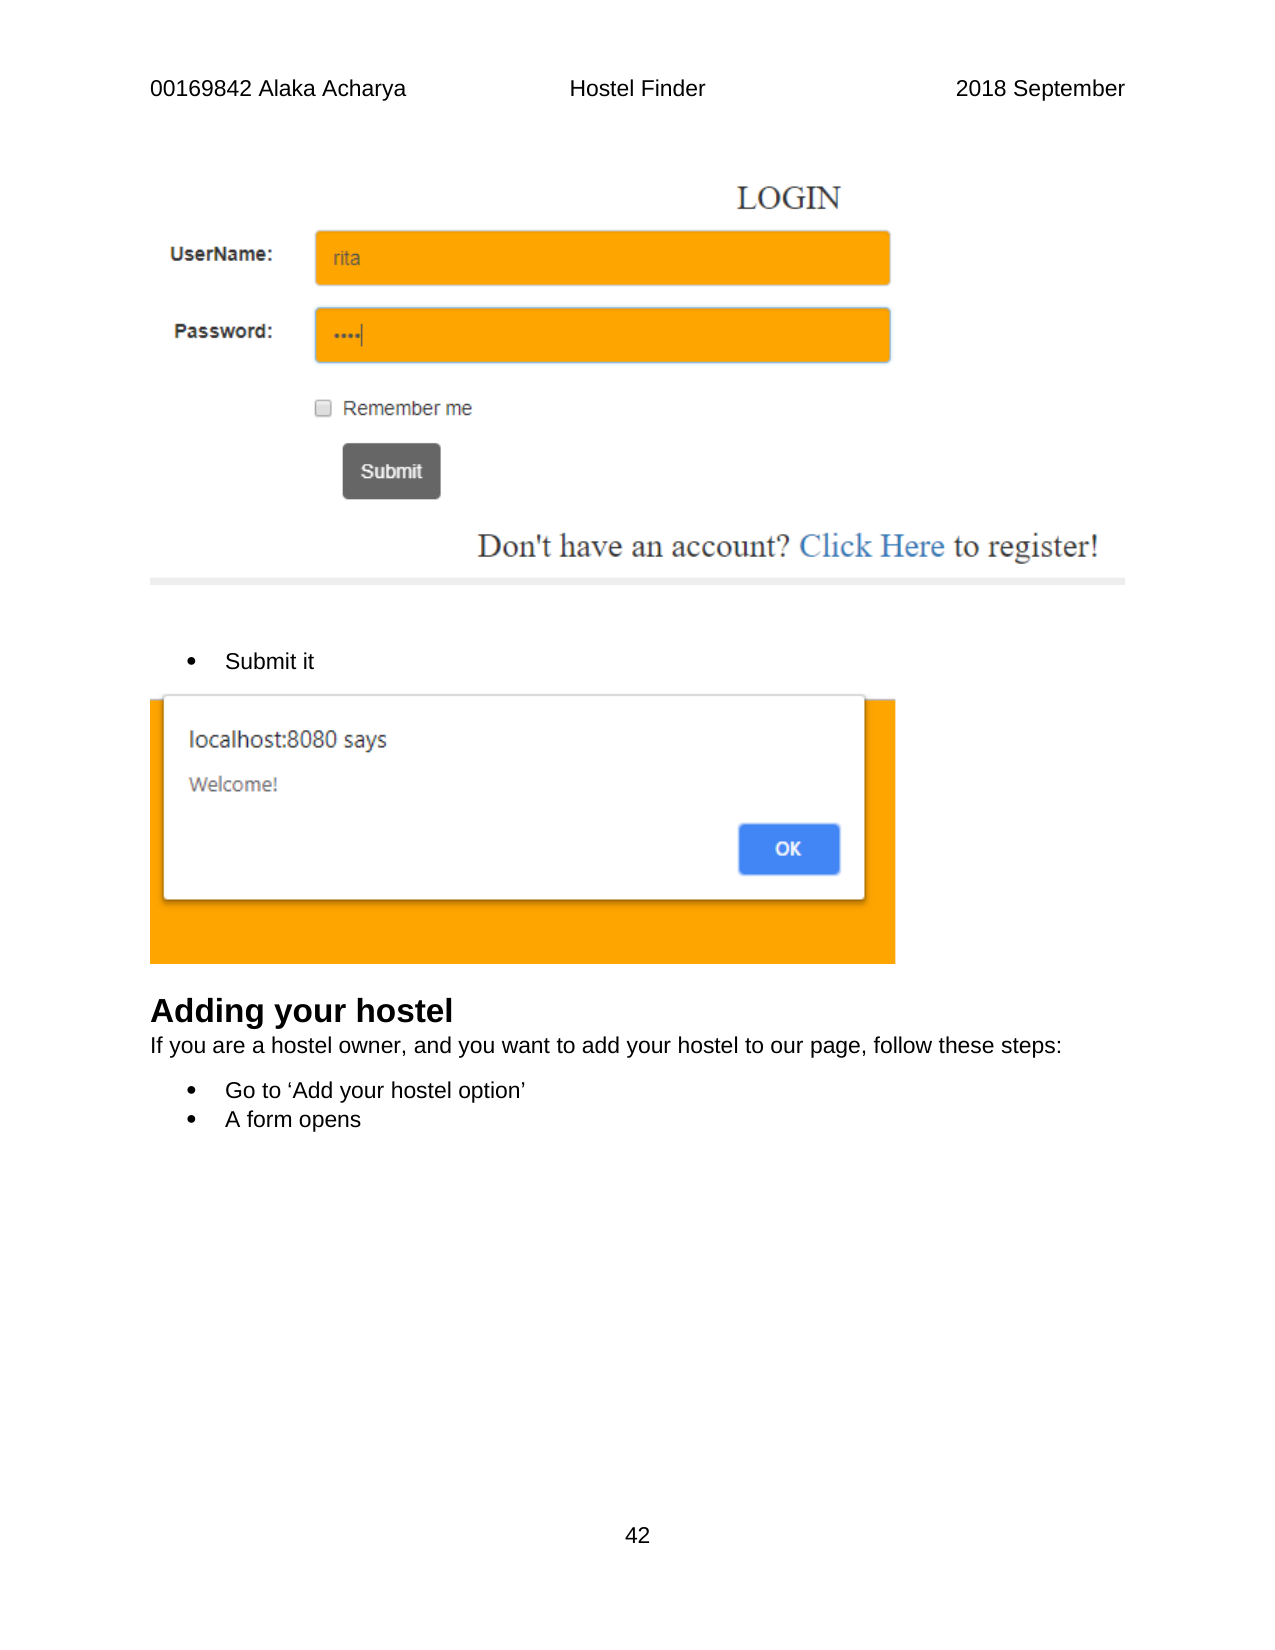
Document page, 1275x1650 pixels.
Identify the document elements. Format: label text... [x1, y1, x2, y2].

list Submit it [187, 648, 1125, 674]
list Go to ‘Add your hostel option’ [187, 1077, 1125, 1103]
picture [150, 693, 896, 964]
text If you are a hostel owner, and you want to add your hostel to our page, follow these steps: [150, 1032, 1125, 1058]
list A form opens [187, 1106, 1125, 1132]
picture [150, 154, 1125, 585]
subtitle Adding your hostel [150, 991, 1125, 1029]
